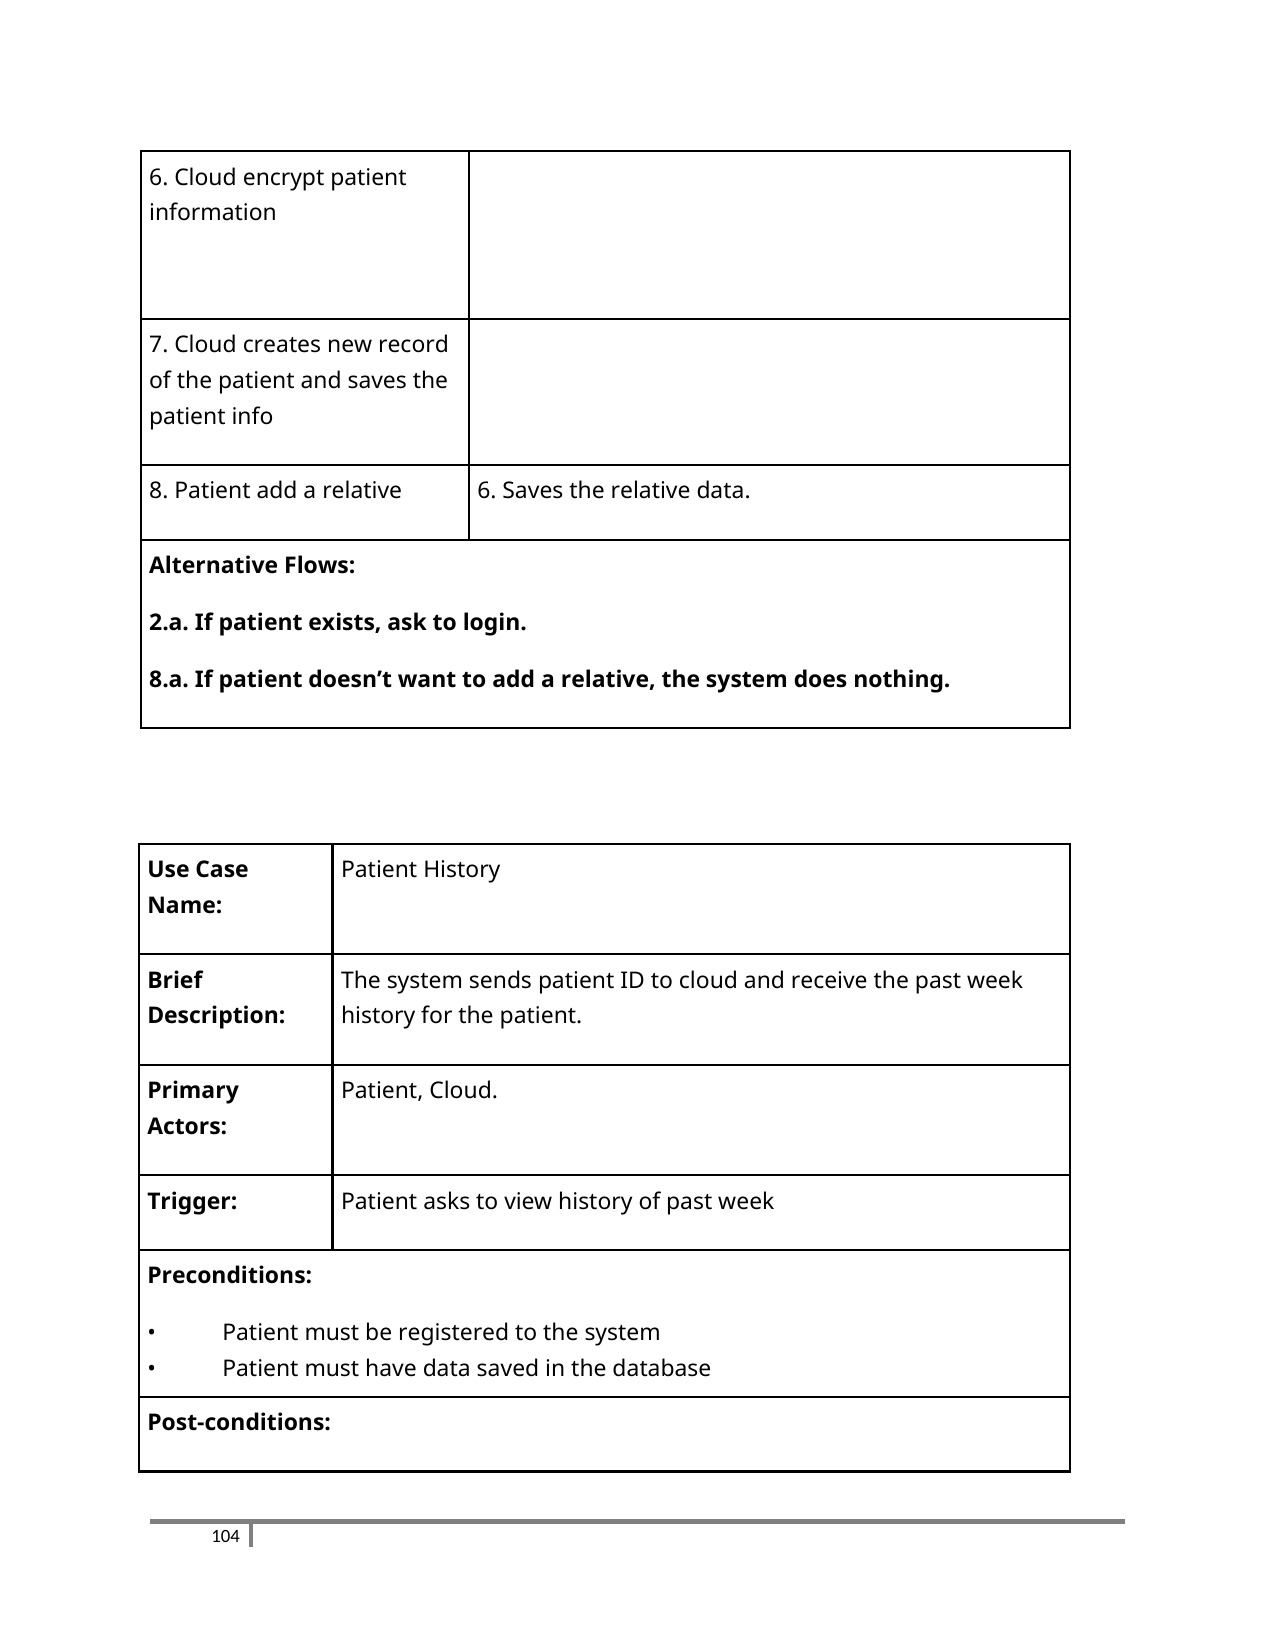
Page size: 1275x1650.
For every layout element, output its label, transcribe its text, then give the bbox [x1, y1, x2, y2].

table_header Patient History [334, 845, 1069, 953]
table_cell Alternative Flows: 2.a. If patient exists, ask to login. 8.a. If patient doesn’t want to add a relative, the system does nothing. [142, 541, 1069, 727]
table_cell [470, 320, 1069, 464]
table_cell 7. Cloud creates new record of the patient and saves the patient info [142, 320, 468, 464]
table_cell Patient, Cloud. [334, 1066, 1069, 1174]
table_cell Primary Actors: [140, 1066, 331, 1174]
table_cell 8. Patient add a relative [142, 466, 468, 539]
table_cell 6. Cloud encrypt patient information [142, 152, 468, 317]
table_cell [470, 152, 1069, 317]
table_cell Trigger: [140, 1176, 331, 1249]
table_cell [140, 1398, 1069, 1470]
table_cell The system sends patient ID to cloud and receive the past week history for the patient. [334, 955, 1069, 1064]
table_header Use Case Name: [140, 845, 331, 953]
table_cell Patient asks to view history of past week [334, 1176, 1069, 1249]
table_cell Brief Description: [140, 955, 331, 1064]
table_cell Preconditions: Patient must be registered to the system Patient must have data saved in the database [140, 1251, 1069, 1396]
table_cell 6. Saves the relative data. [470, 466, 1069, 539]
